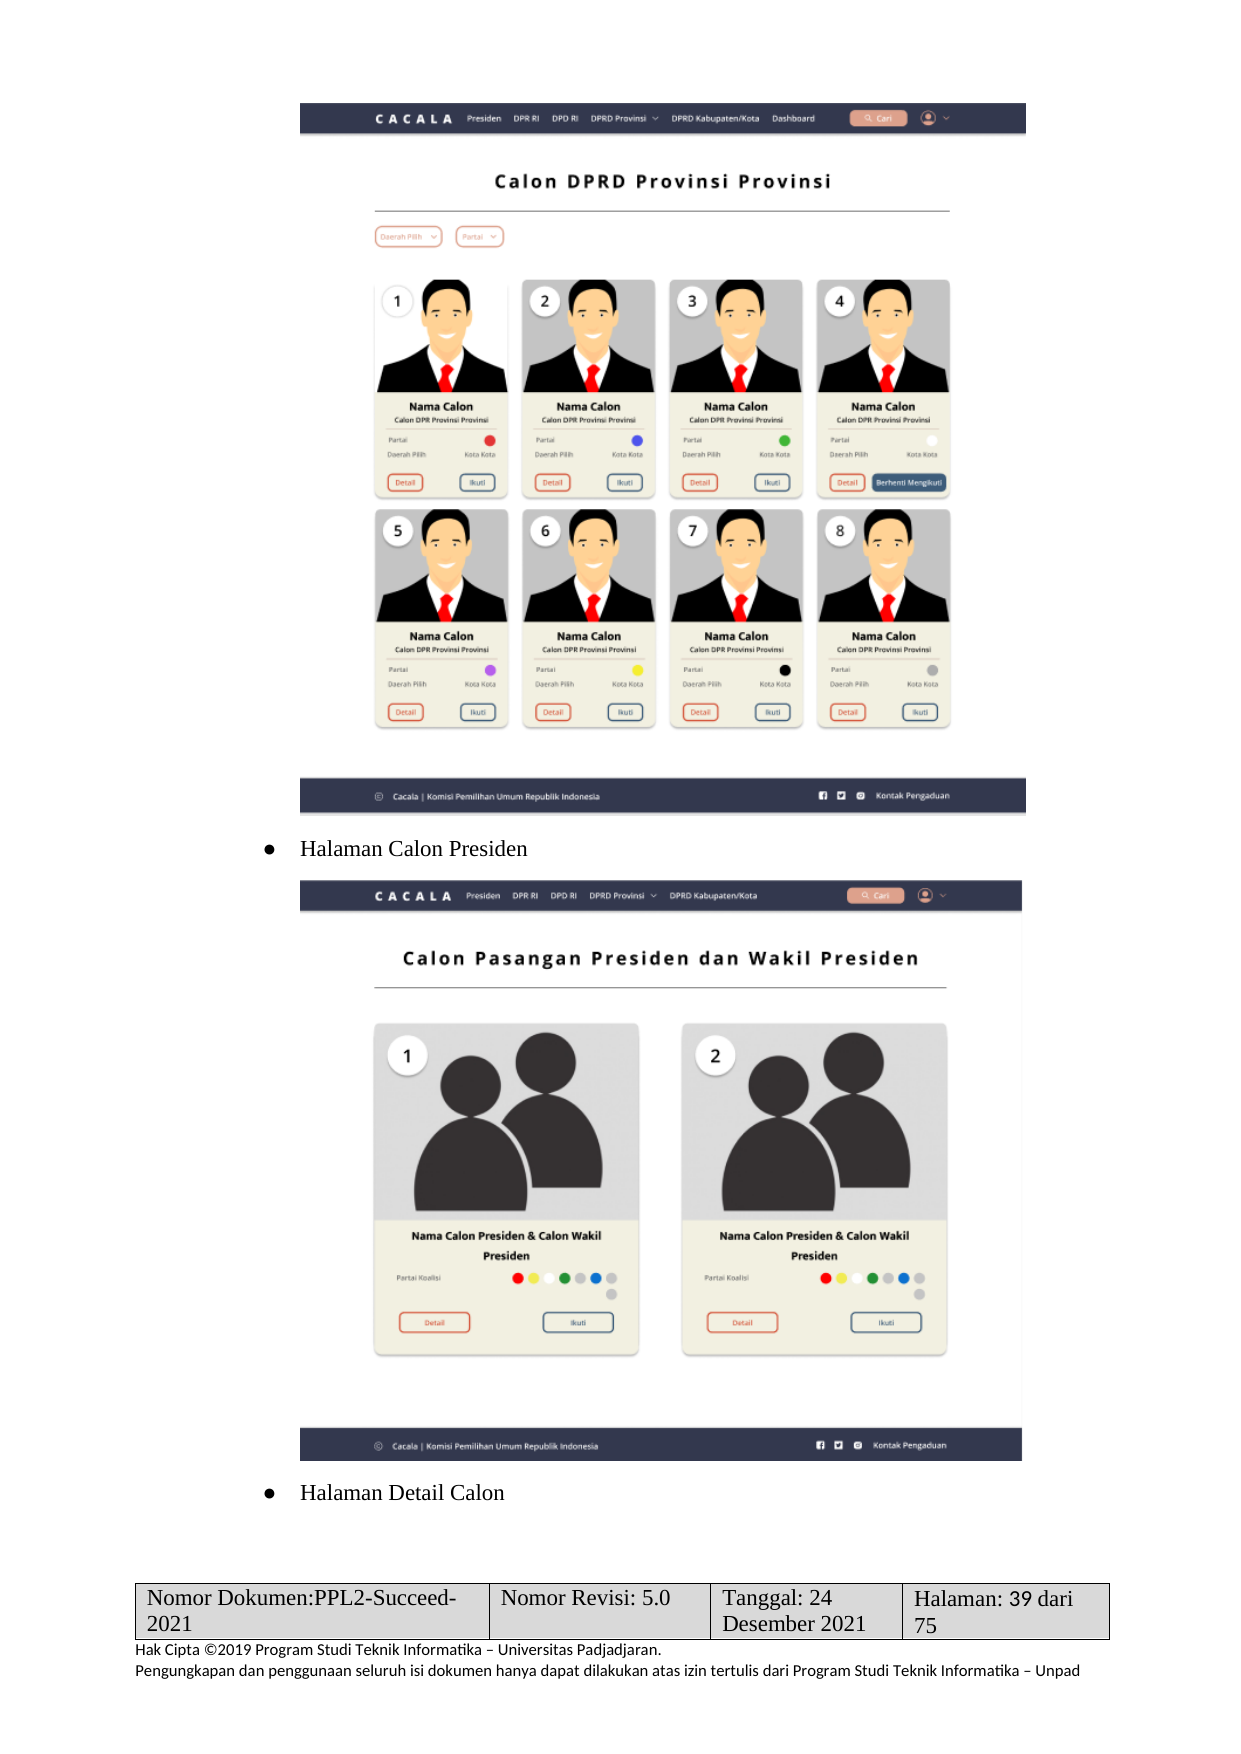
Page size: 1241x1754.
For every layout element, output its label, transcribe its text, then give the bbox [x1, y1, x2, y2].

picture [300, 880, 1023, 1461]
list Halaman Calon Presiden [262, 835, 1090, 861]
list Halaman Detail Calon [262, 1479, 1090, 1505]
picture [300, 103, 1026, 816]
